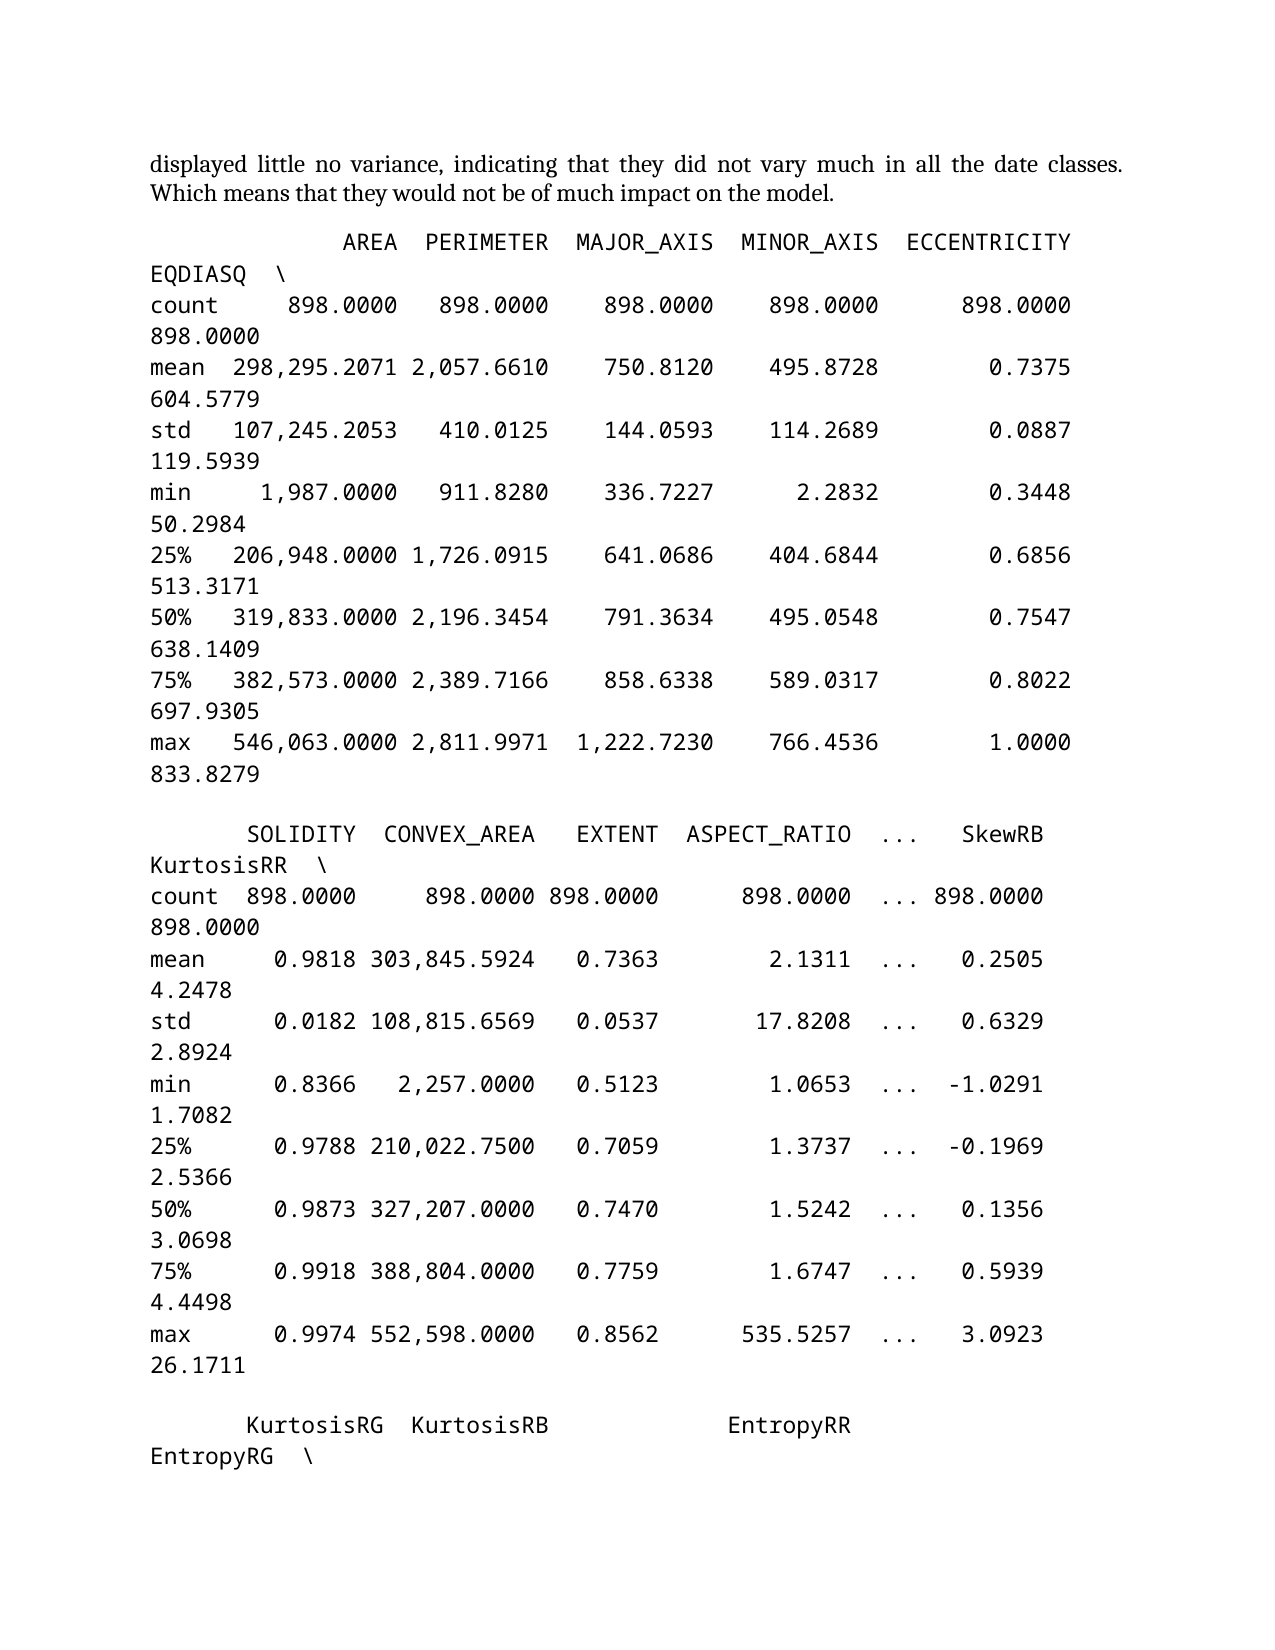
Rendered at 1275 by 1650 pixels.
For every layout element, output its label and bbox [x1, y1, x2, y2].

text [150, 226, 1125, 1471]
text [150, 150, 1125, 207]
